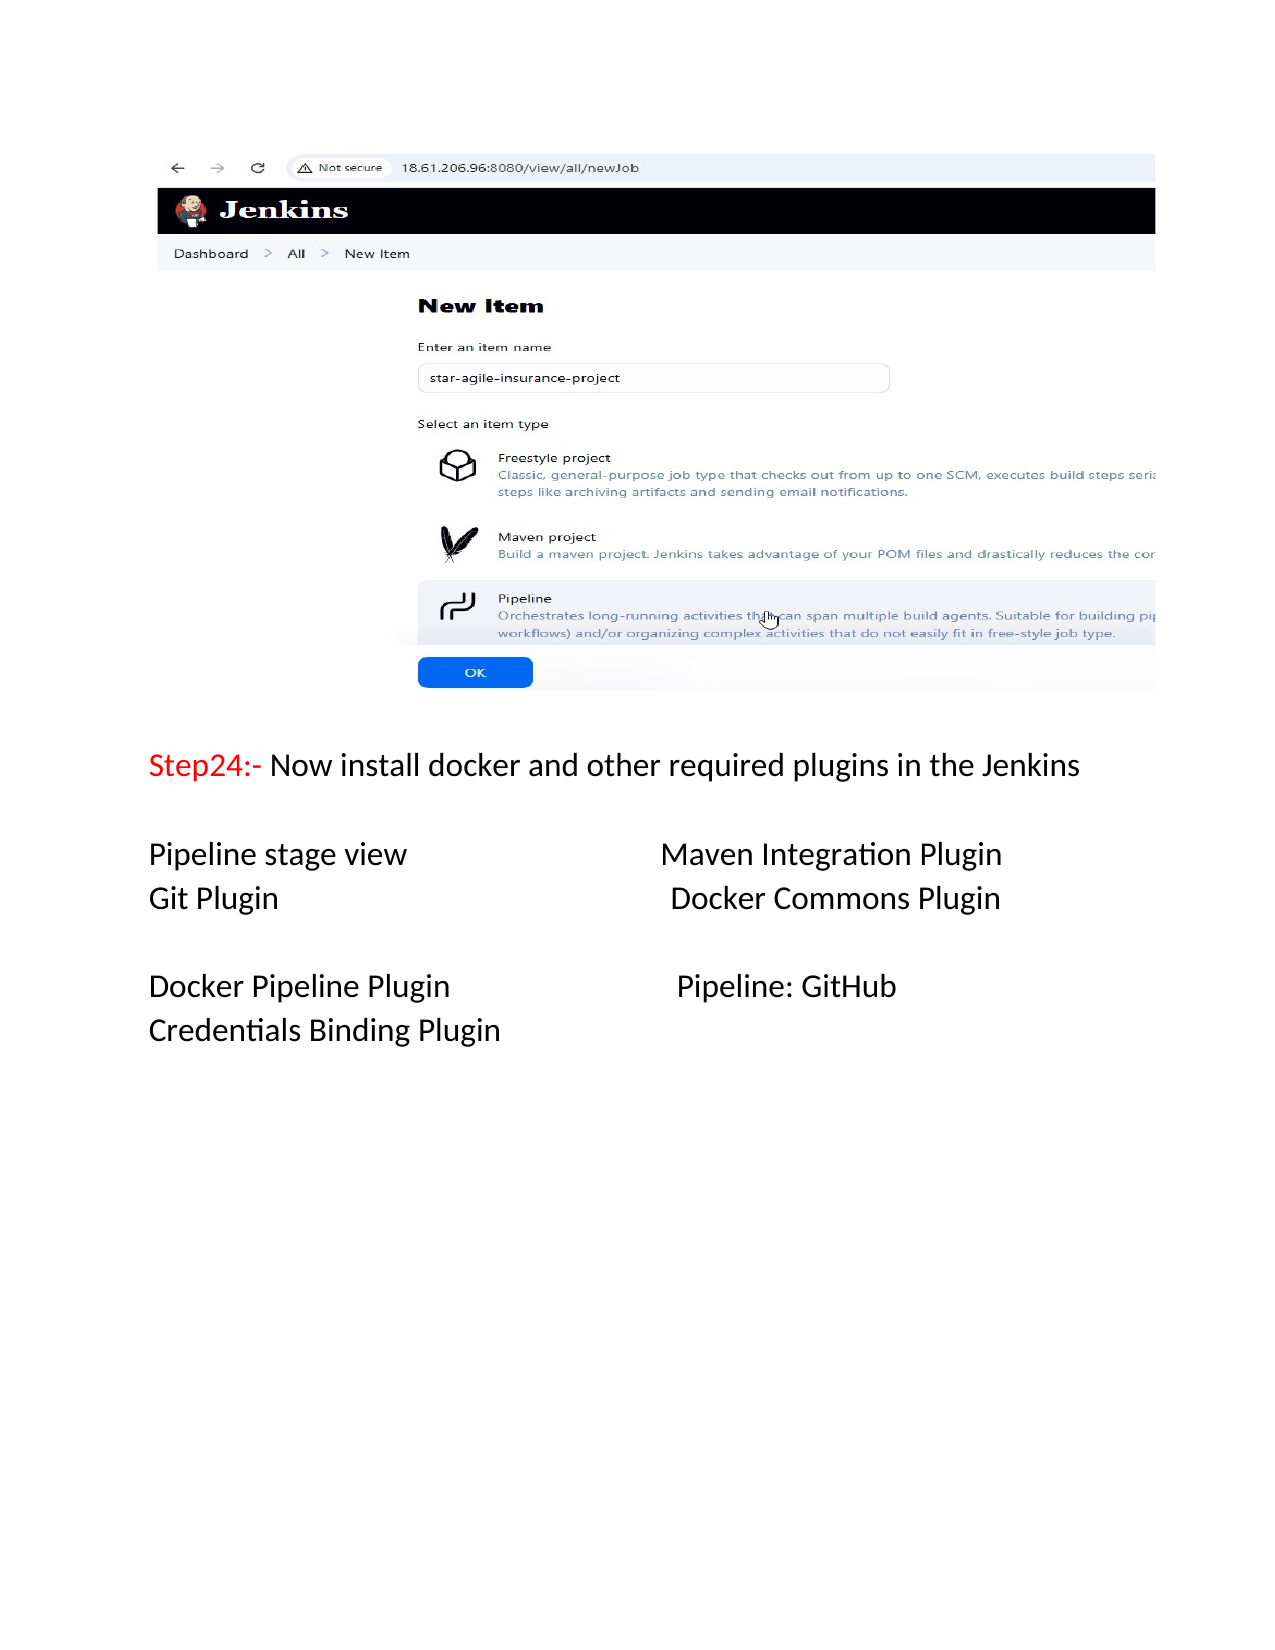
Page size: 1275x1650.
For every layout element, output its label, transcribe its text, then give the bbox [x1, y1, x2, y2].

text Credentials Binding Plugin [148, 1009, 1136, 1050]
text Git Plugin Docker Commons Plugin [148, 877, 1136, 918]
text Pipeline stage view Maven Integration Plugin [148, 833, 1178, 873]
text Docker Pipeline Plugin Pipeline: GitHub [148, 965, 1178, 1006]
picture [157, 150, 1156, 691]
text Step24:- Now install docker and other required plugins in the Jenkins [148, 744, 1136, 785]
